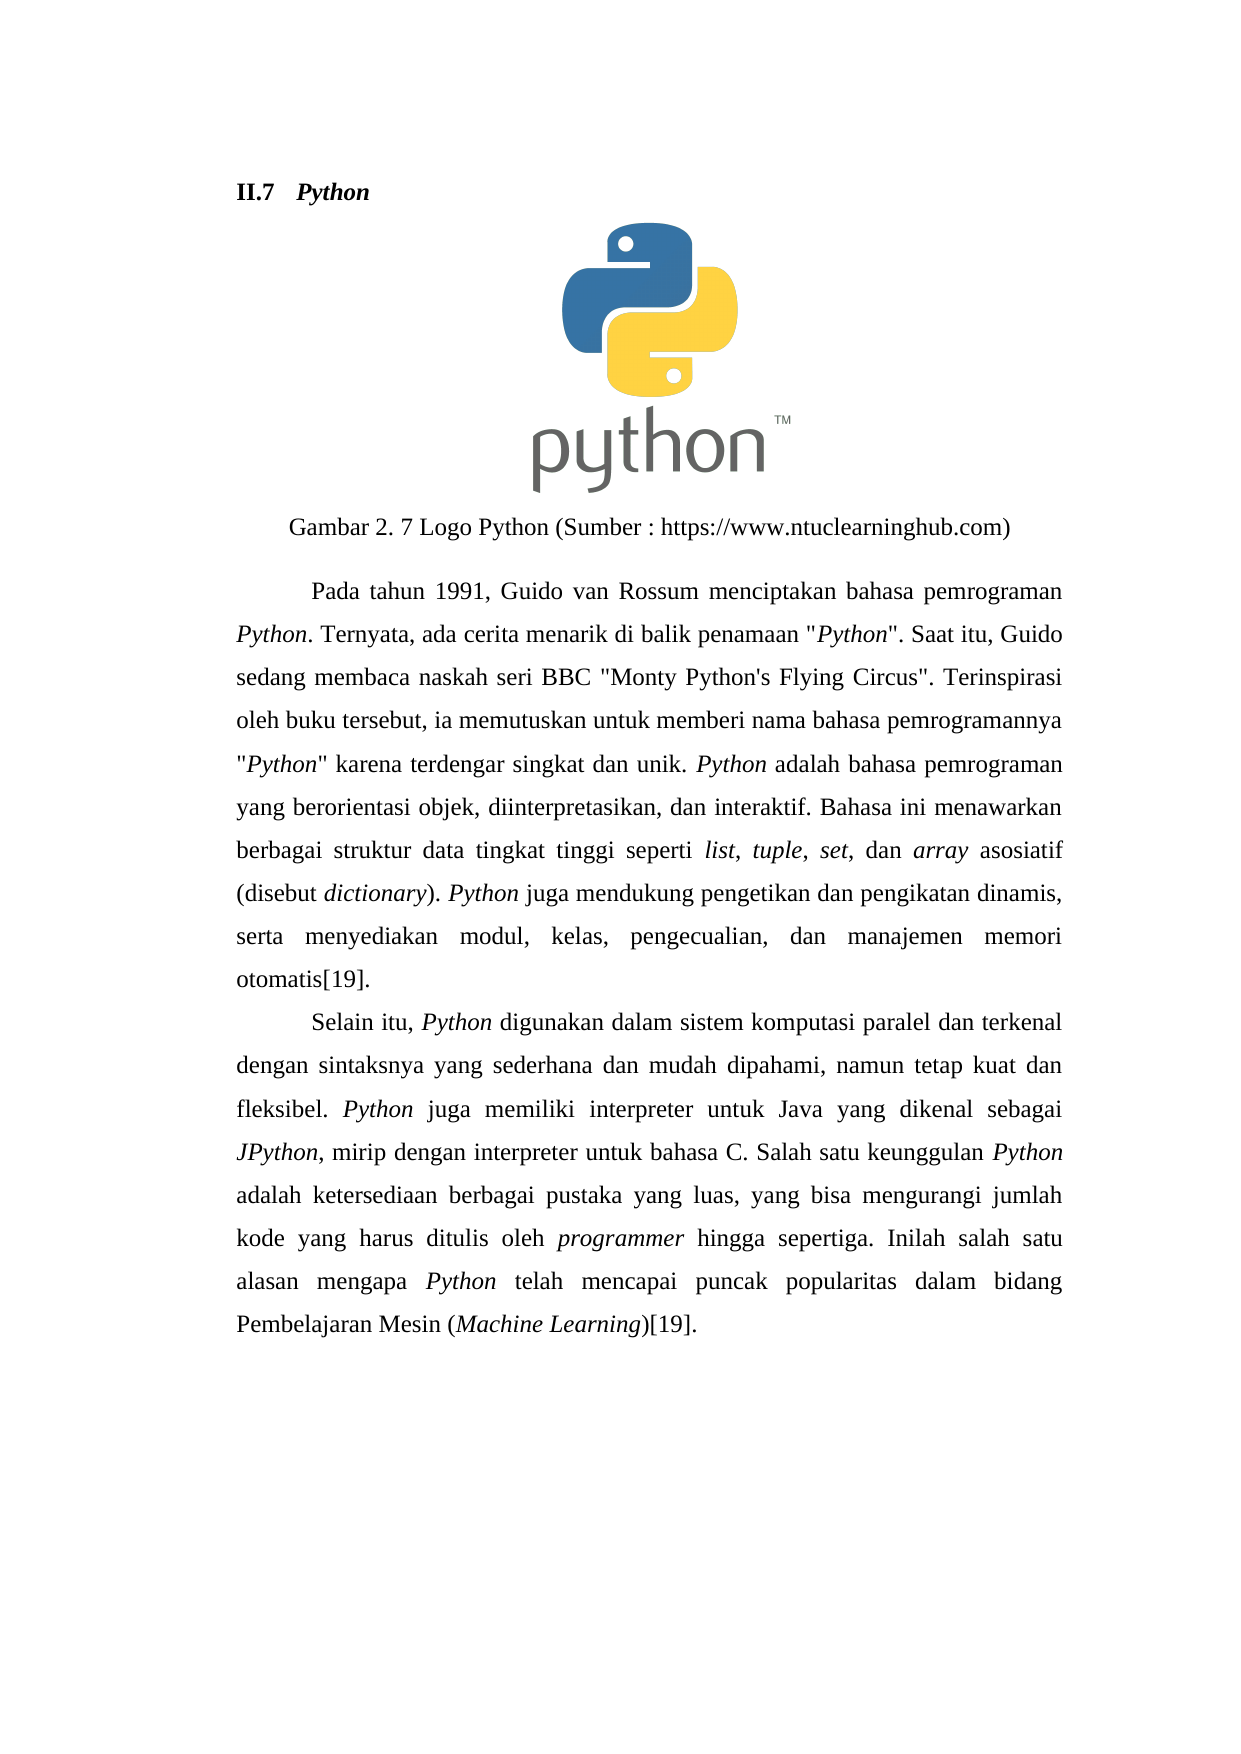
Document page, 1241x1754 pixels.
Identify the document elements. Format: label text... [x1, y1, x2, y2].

text Selain itu, Python digunakan dalam sistem komputasi paralel dan terkenal dengan sintaksnya yang sederhana dan mudah dipahami, namun tetap kuat dan fleksibel. Python juga memiliki interpreter untuk Java yang dikenal sebagai JPython, mirip dengan interpreter untuk bahasa C. Salah satu keunggulan Python adalah ketersediaan berbagai pustaka yang luas, yang bisa mengurangi jumlah kode yang harus ditulis oleh programmer hingga sepertiga. Inilah salah satu alasan mengapa Python telah mencapai puncak popularitas dalam bidang Pembelajaran Mesin (Machine Learning). [236, 1007, 1063, 1338]
picture [402, 220, 897, 498]
subtitle Python [236, 177, 1063, 206]
text Gambar 2. 7 Logo Python (Sumber : https://www.ntuclearninghub.com) [236, 512, 1063, 541]
text Pada tahun 1991, Guido van Rossum menciptakan bahasa pemrograman Python. Ternyata, ada cerita menarik di balik penamaan "Python". Saat itu, Guido sedang membaca naskah seri BBC "Monty Python's Flying Circus". Terinspirasi oleh buku tersebut, ia memutuskan untuk memberi nama bahasa pemrogramannya "Python" karena terdengar singkat dan unik. Python adalah bahasa pemrograman yang berorientasi objek, diinterpretasikan, dan interaktif. Bahasa ini menawarkan berbagai struktur data tingkat tinggi seperti list, tuple, set, dan array asosiatif (disebut dictionary). Python juga mendukung pengetikan dan pengikatan dinamis, serta menyediakan modul, kelas, pengecualian, dan manajemen memori otomatis. [236, 576, 1063, 993]
